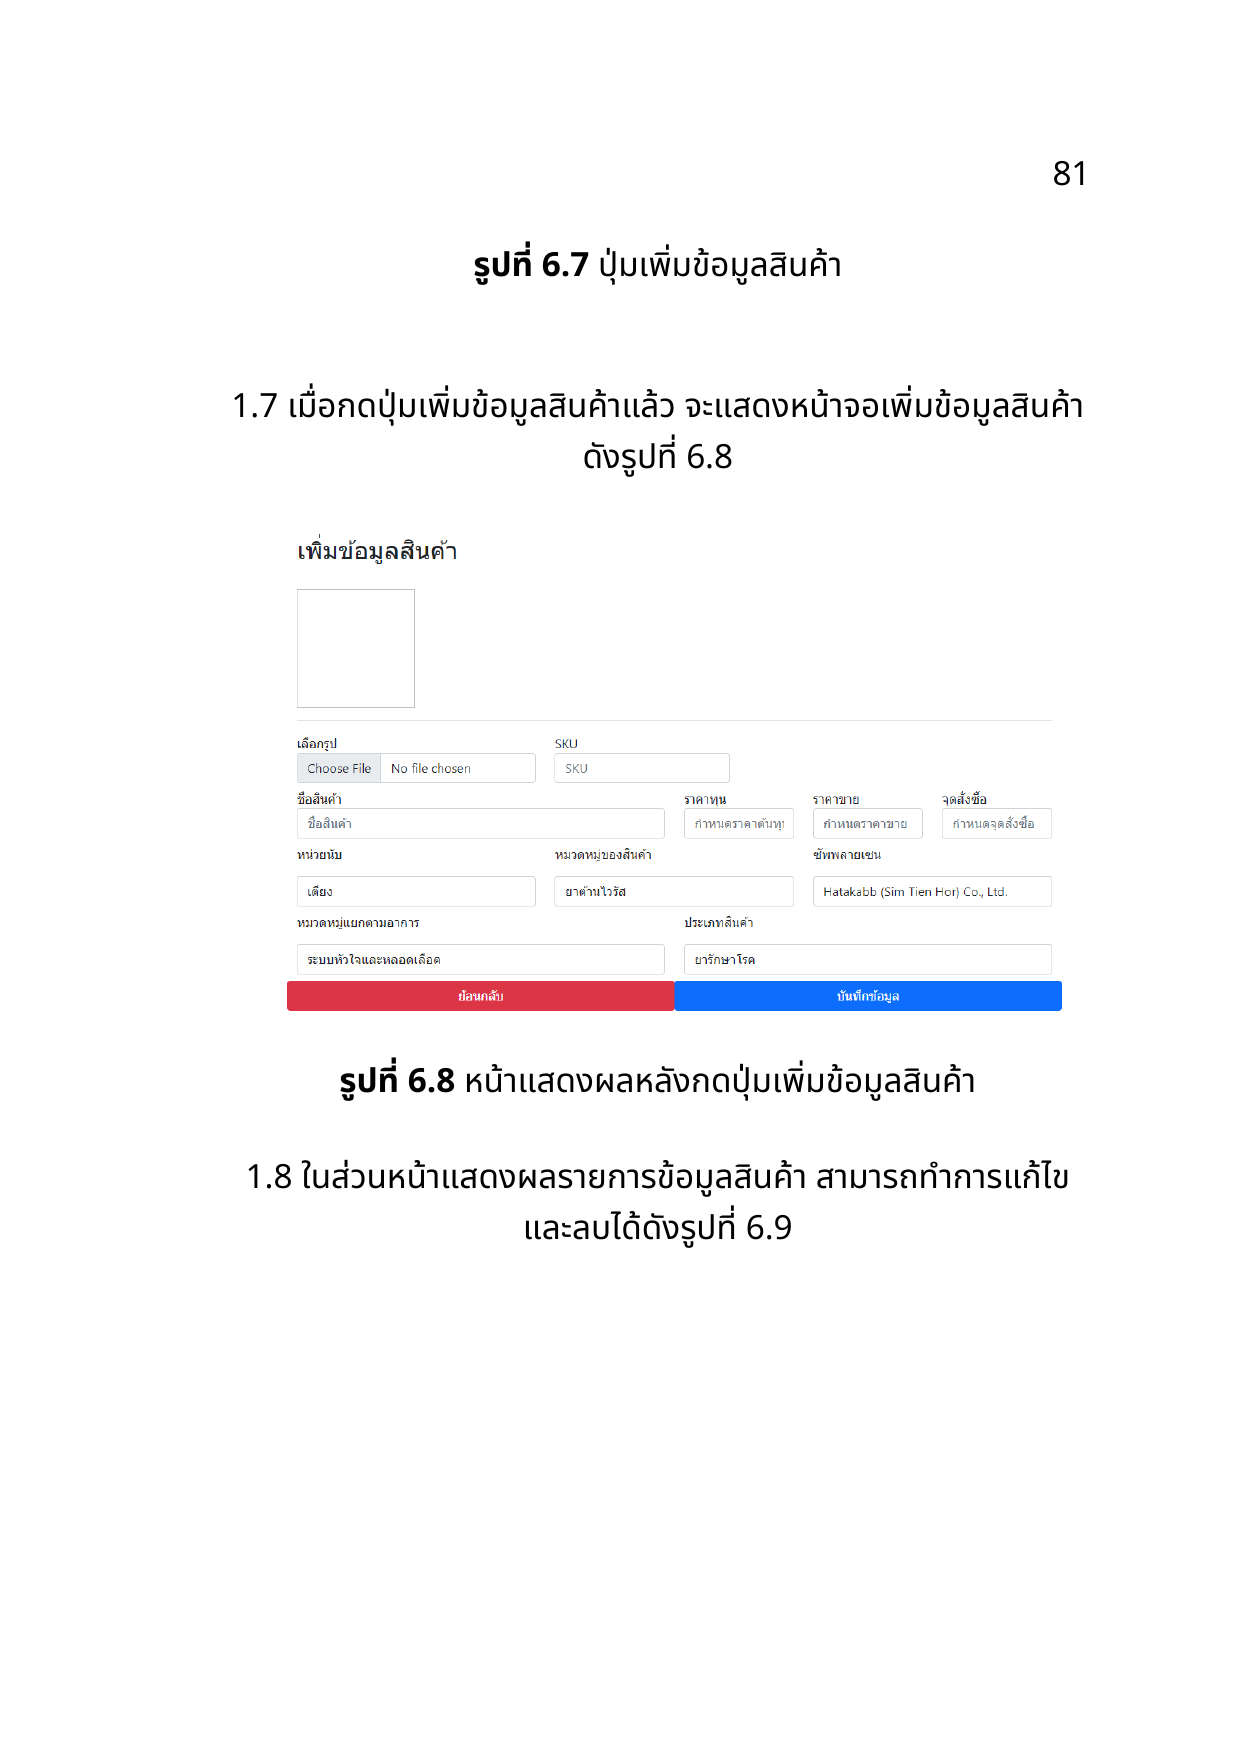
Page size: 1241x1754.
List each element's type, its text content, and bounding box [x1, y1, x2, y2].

text 1.8 ในส่วนหน้าแสดงผลรายการข้อมูลสินค้า สามารถทำการแก้ไขและลบได้ดังรูปที่ 6.9 [225, 1153, 1090, 1254]
text รูปที่ 6.8 หน้าแสดงผลหลังกดปุ่มเพิ่มข้อมูลสินค้า [225, 1057, 1090, 1108]
picture [249, 528, 1066, 1012]
text 1.7 เมื่อกดปุ่มเพิ่มข้อมูลสินค้าแล้ว จะแสดงหน้าจอเพิ่มข้อมูลสินค้าดังรูปที่ 6.8 [225, 382, 1090, 483]
text รูปที่ 6.7 ปุ่มเพิ่มข้อมูลสินค้า [225, 241, 1090, 291]
